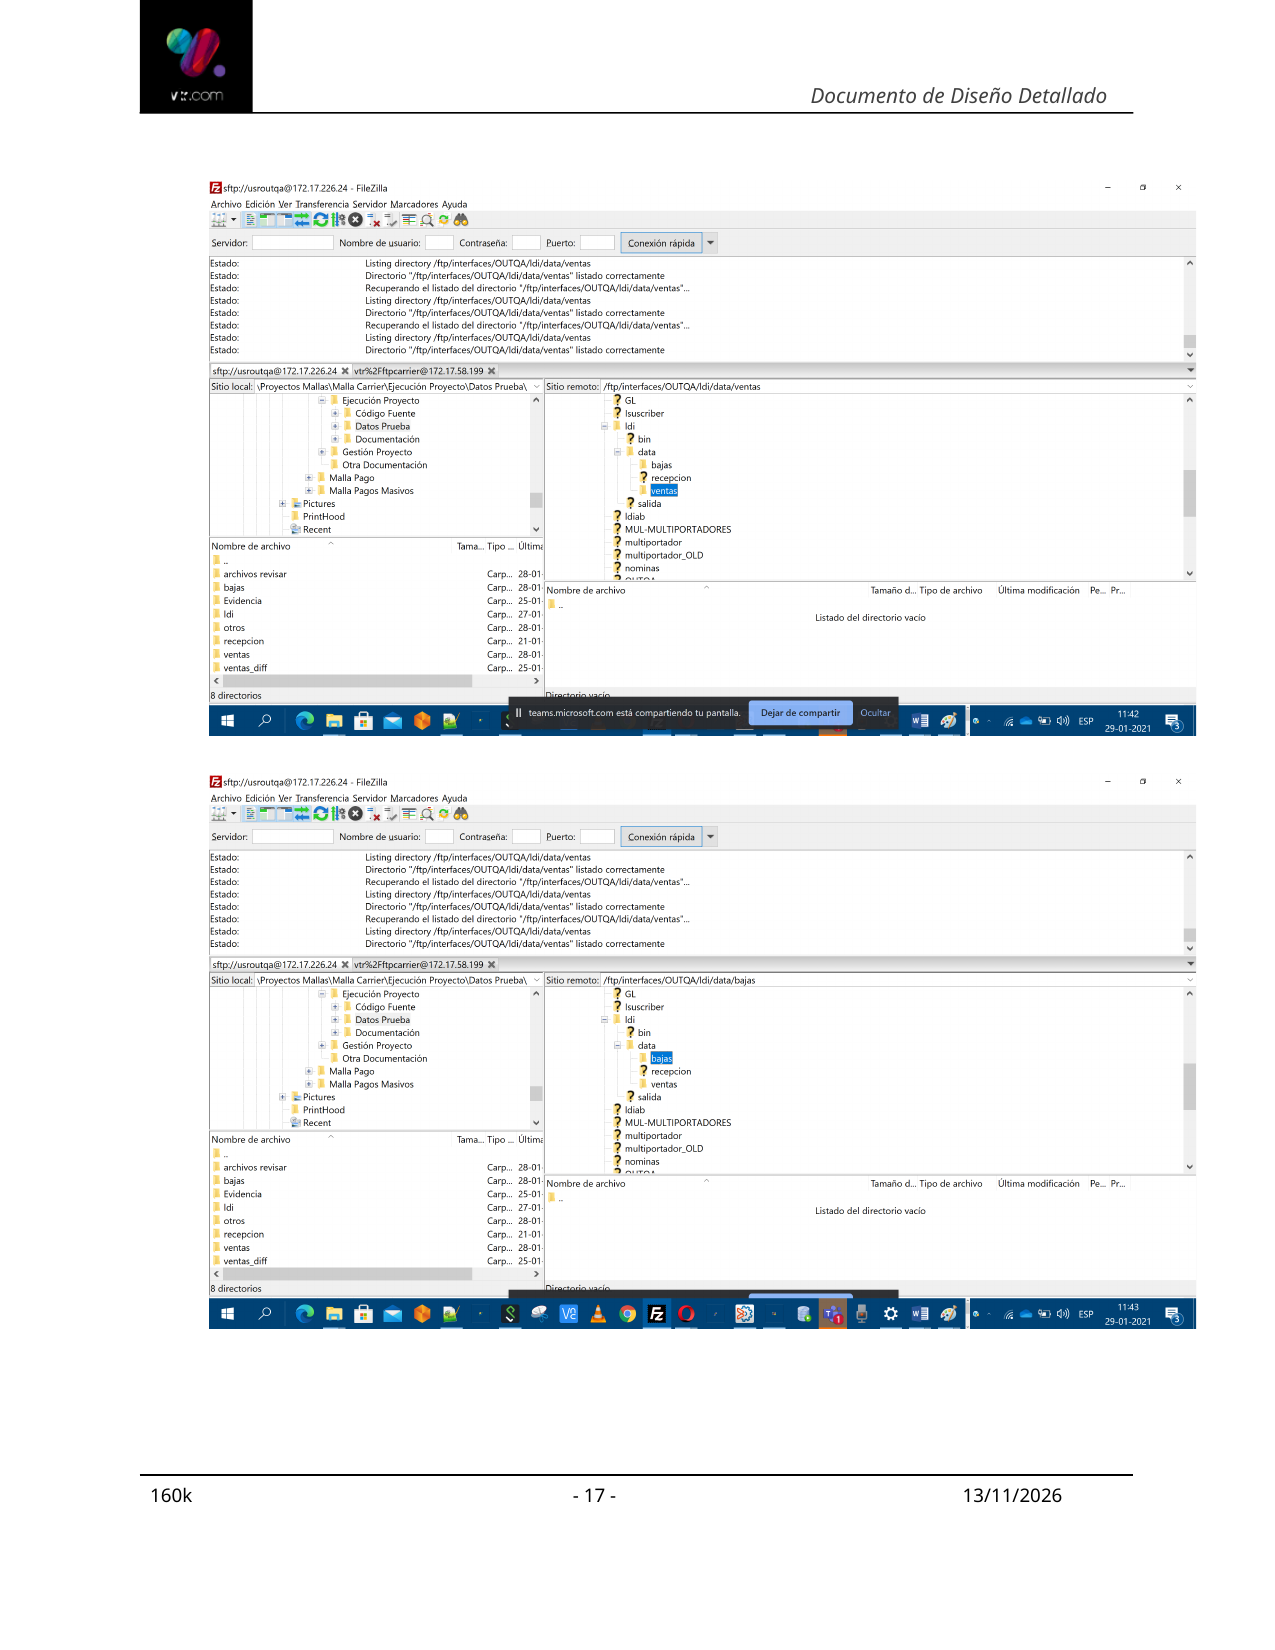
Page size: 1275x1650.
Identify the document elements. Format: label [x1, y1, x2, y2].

picture [166, 28, 226, 101]
picture [209, 773, 1197, 1329]
picture [209, 180, 1197, 736]
